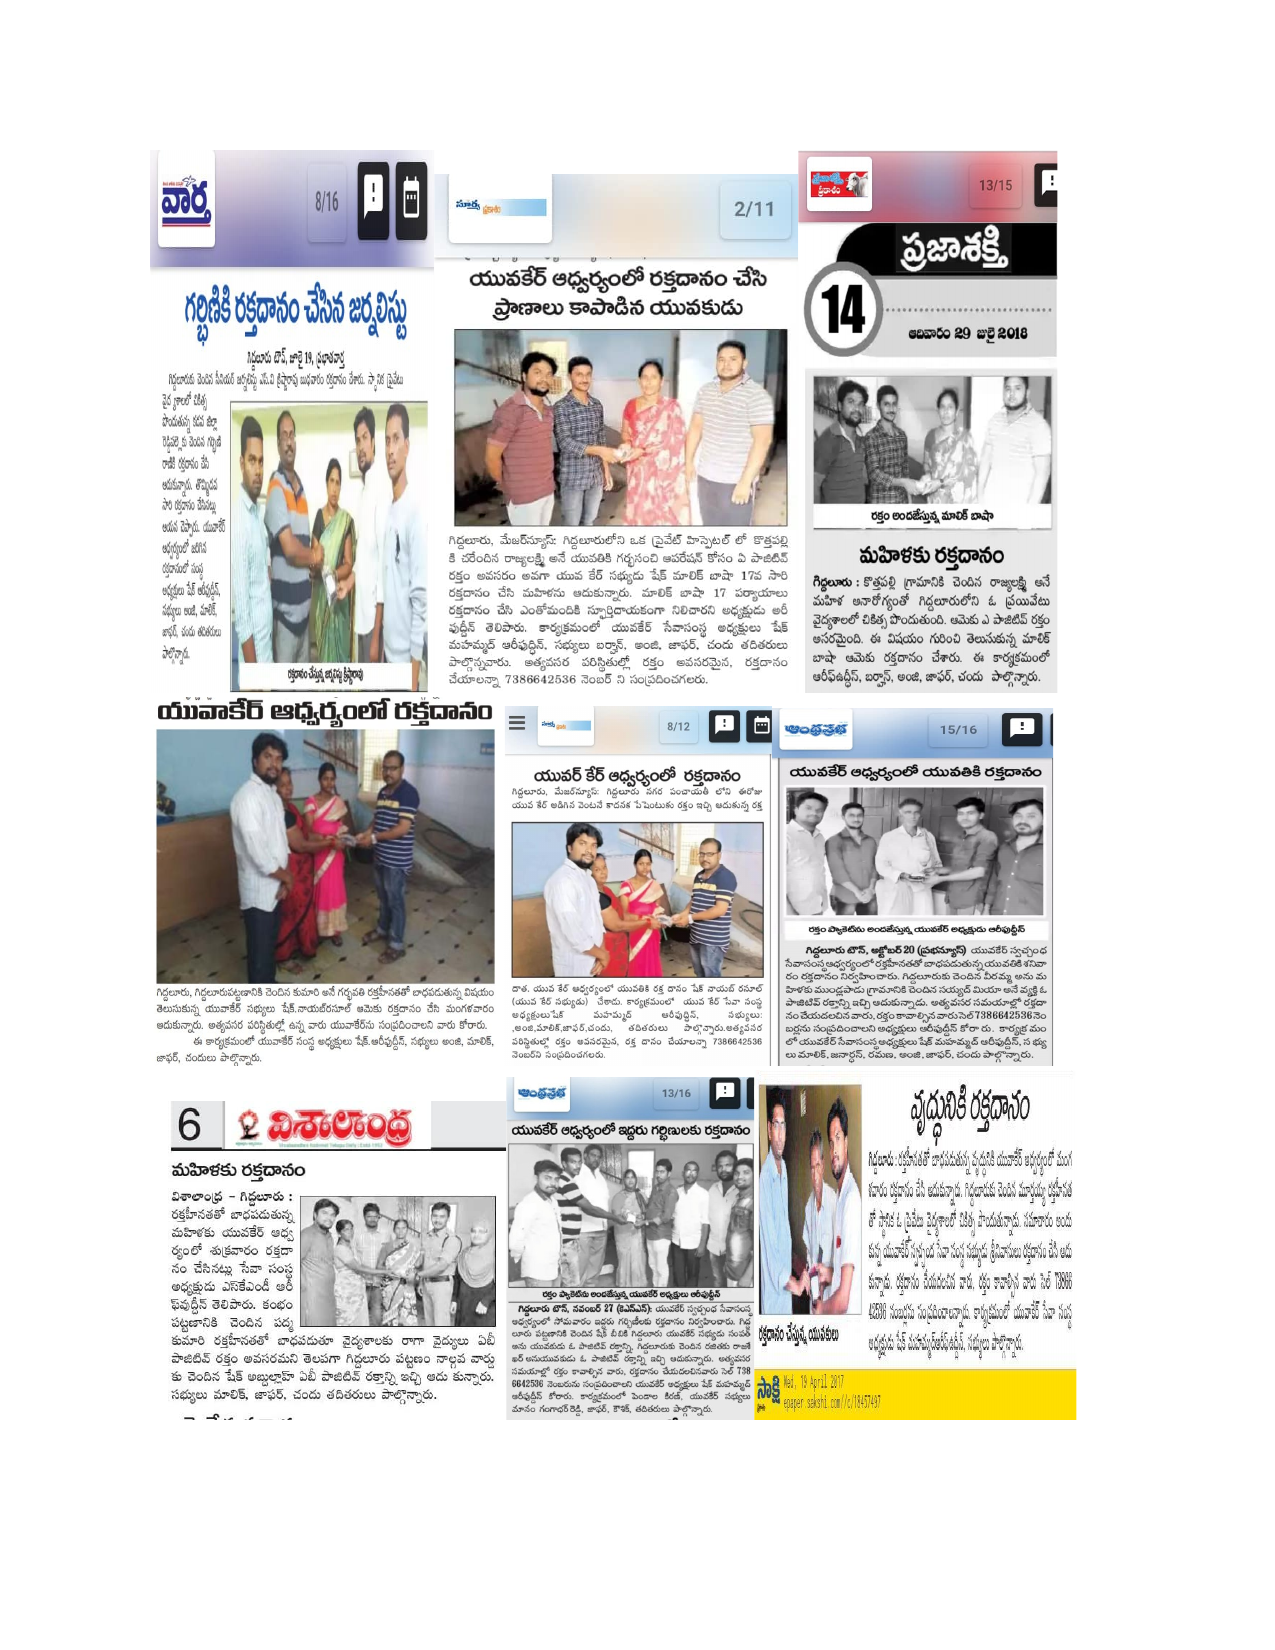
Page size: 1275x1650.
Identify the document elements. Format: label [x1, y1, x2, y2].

picture [150, 150, 1058, 693]
picture [150, 697, 1054, 1066]
picture [150, 1070, 1077, 1420]
